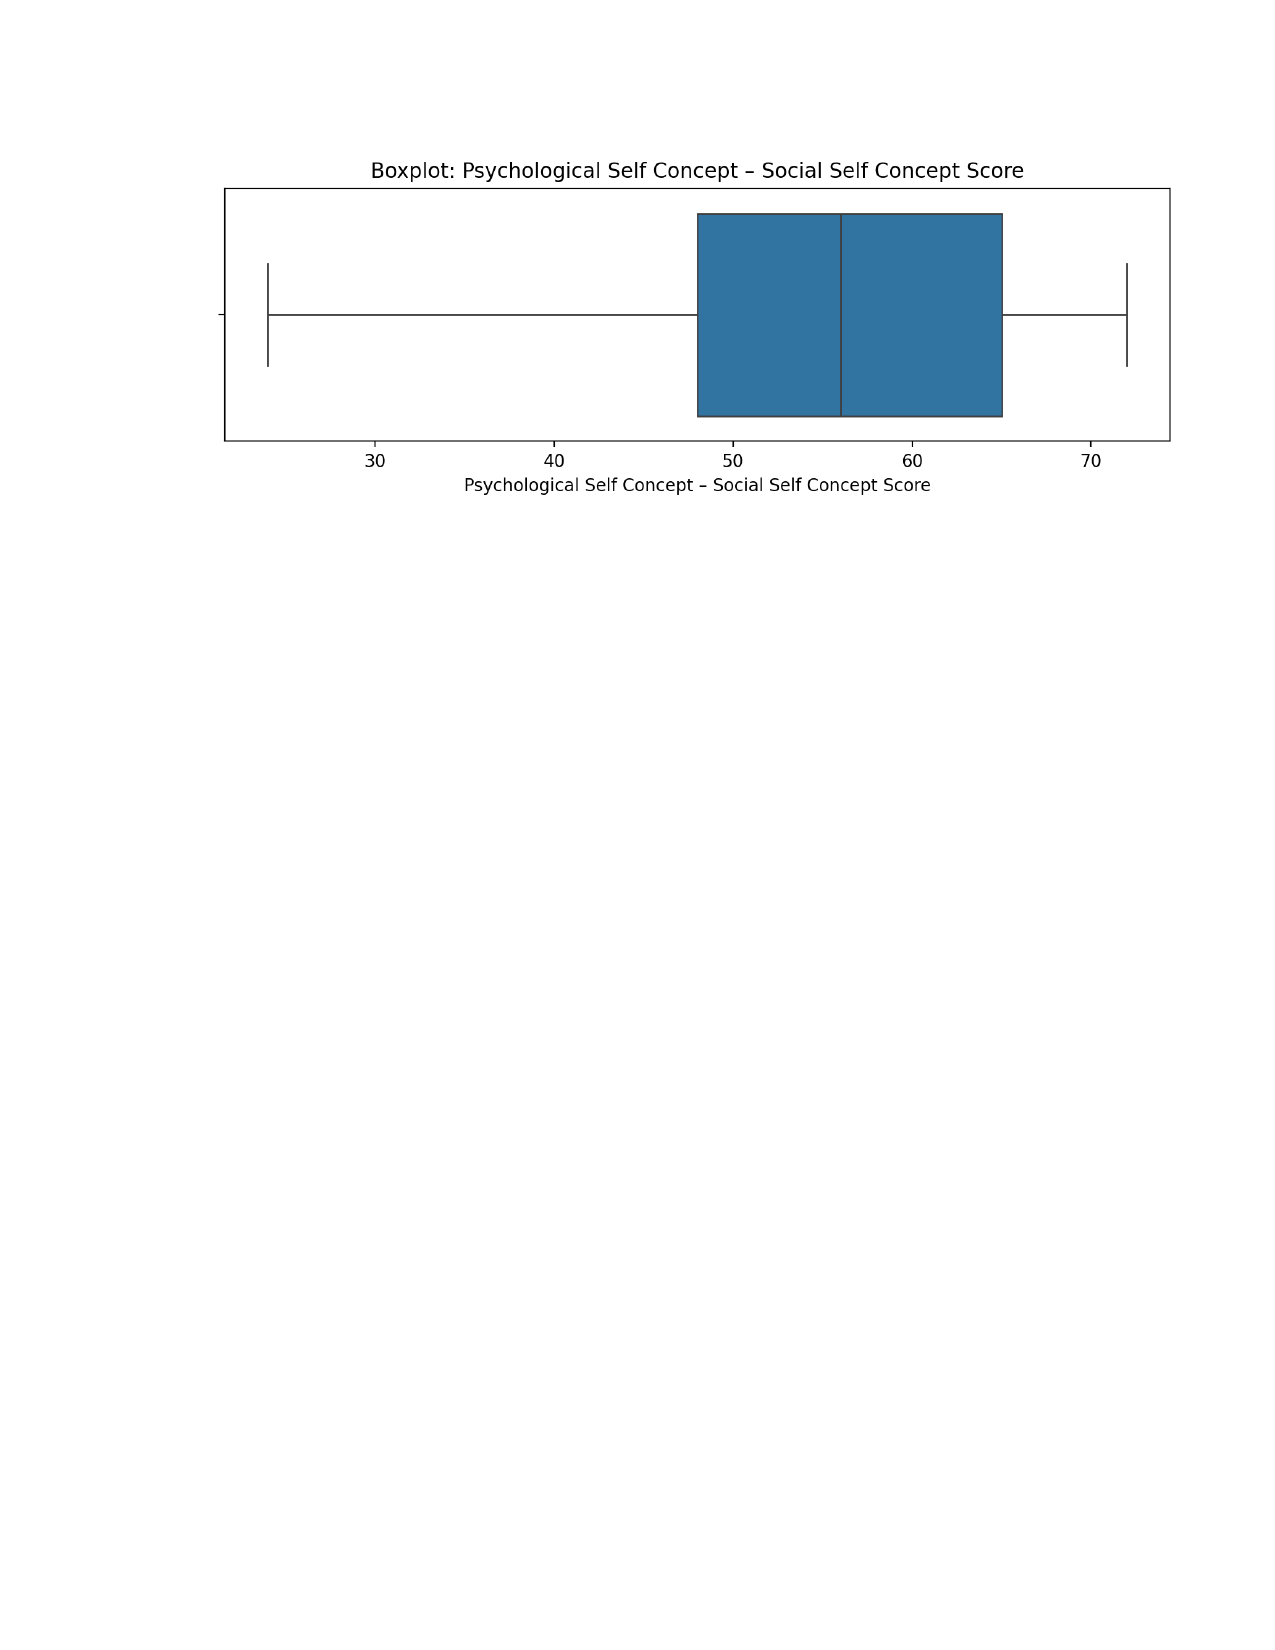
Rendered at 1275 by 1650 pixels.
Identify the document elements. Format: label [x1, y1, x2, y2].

picture [206, 150, 1182, 507]
